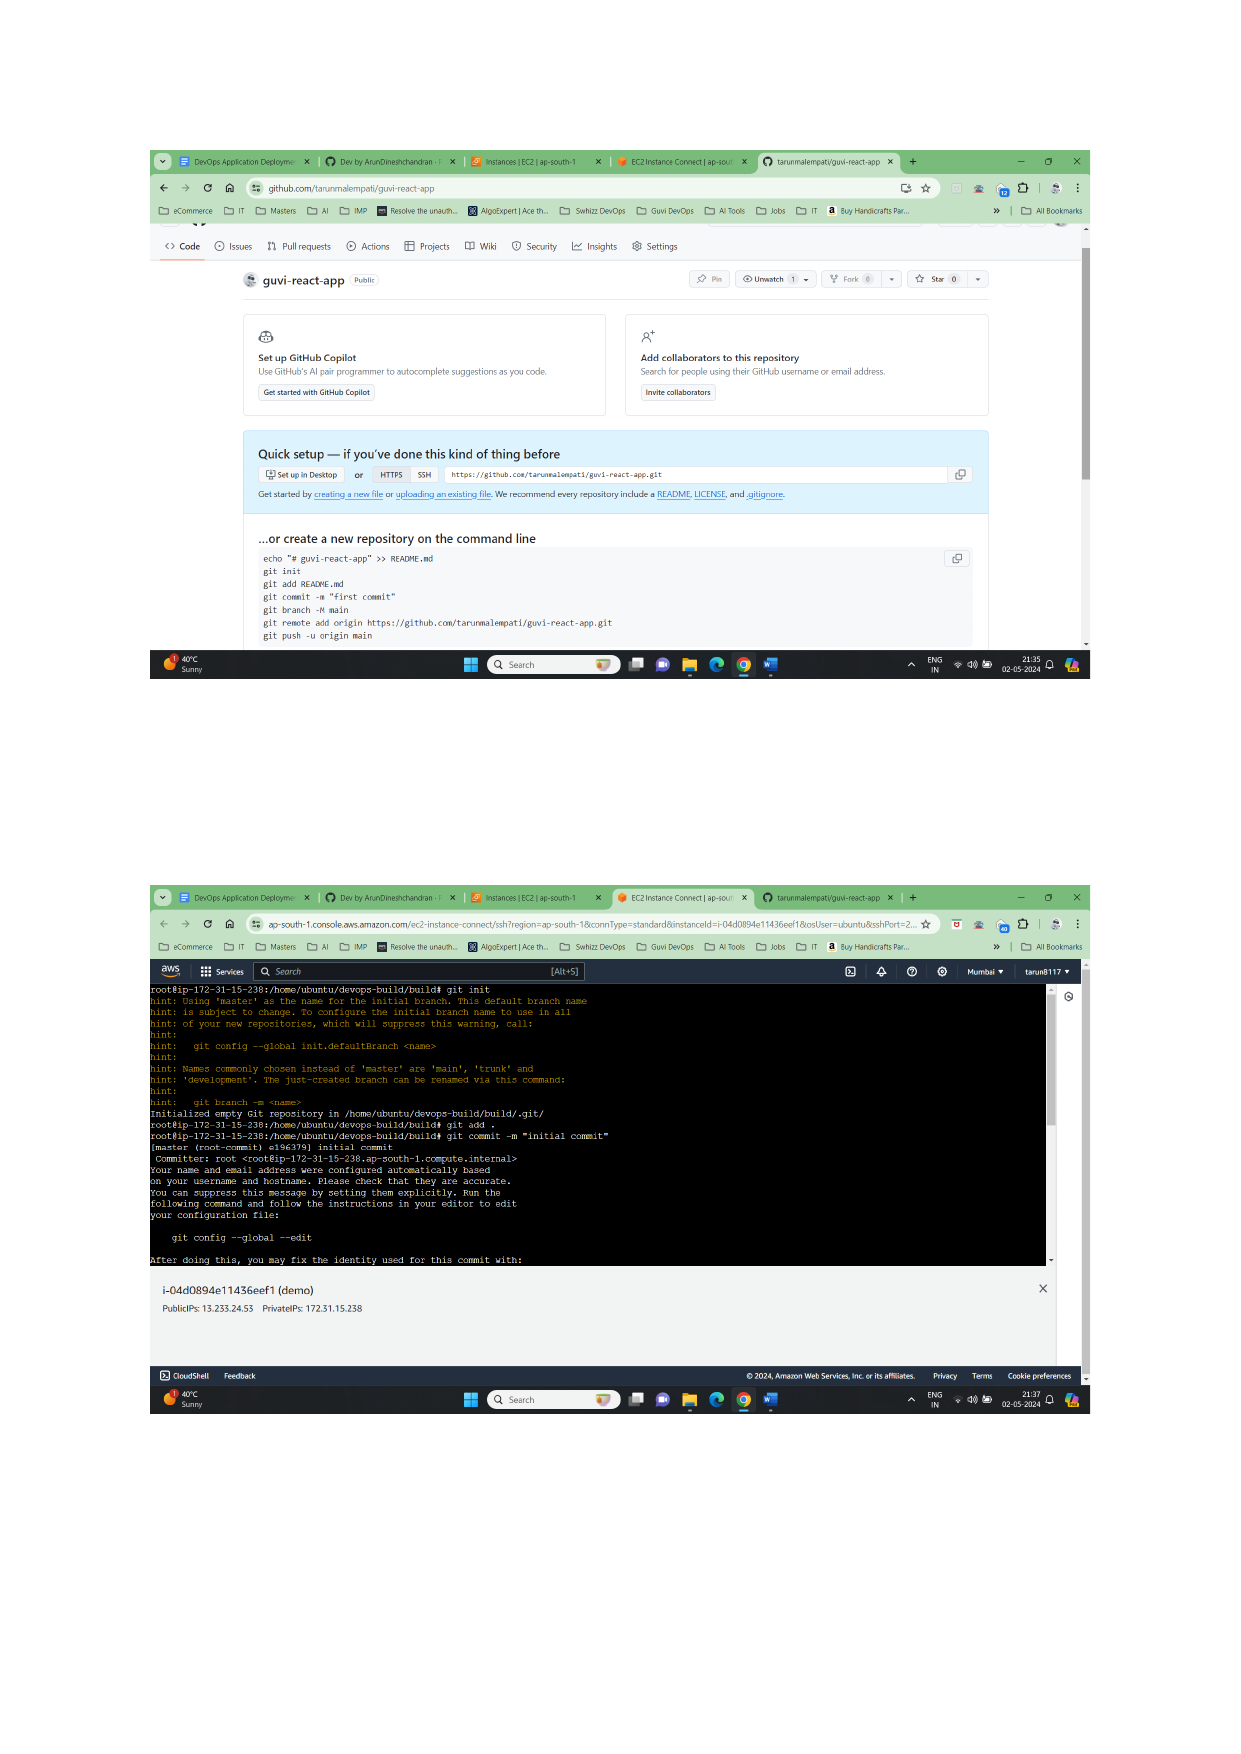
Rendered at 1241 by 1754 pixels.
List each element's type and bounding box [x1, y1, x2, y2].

picture [150, 885, 1091, 1414]
picture [150, 150, 1091, 679]
